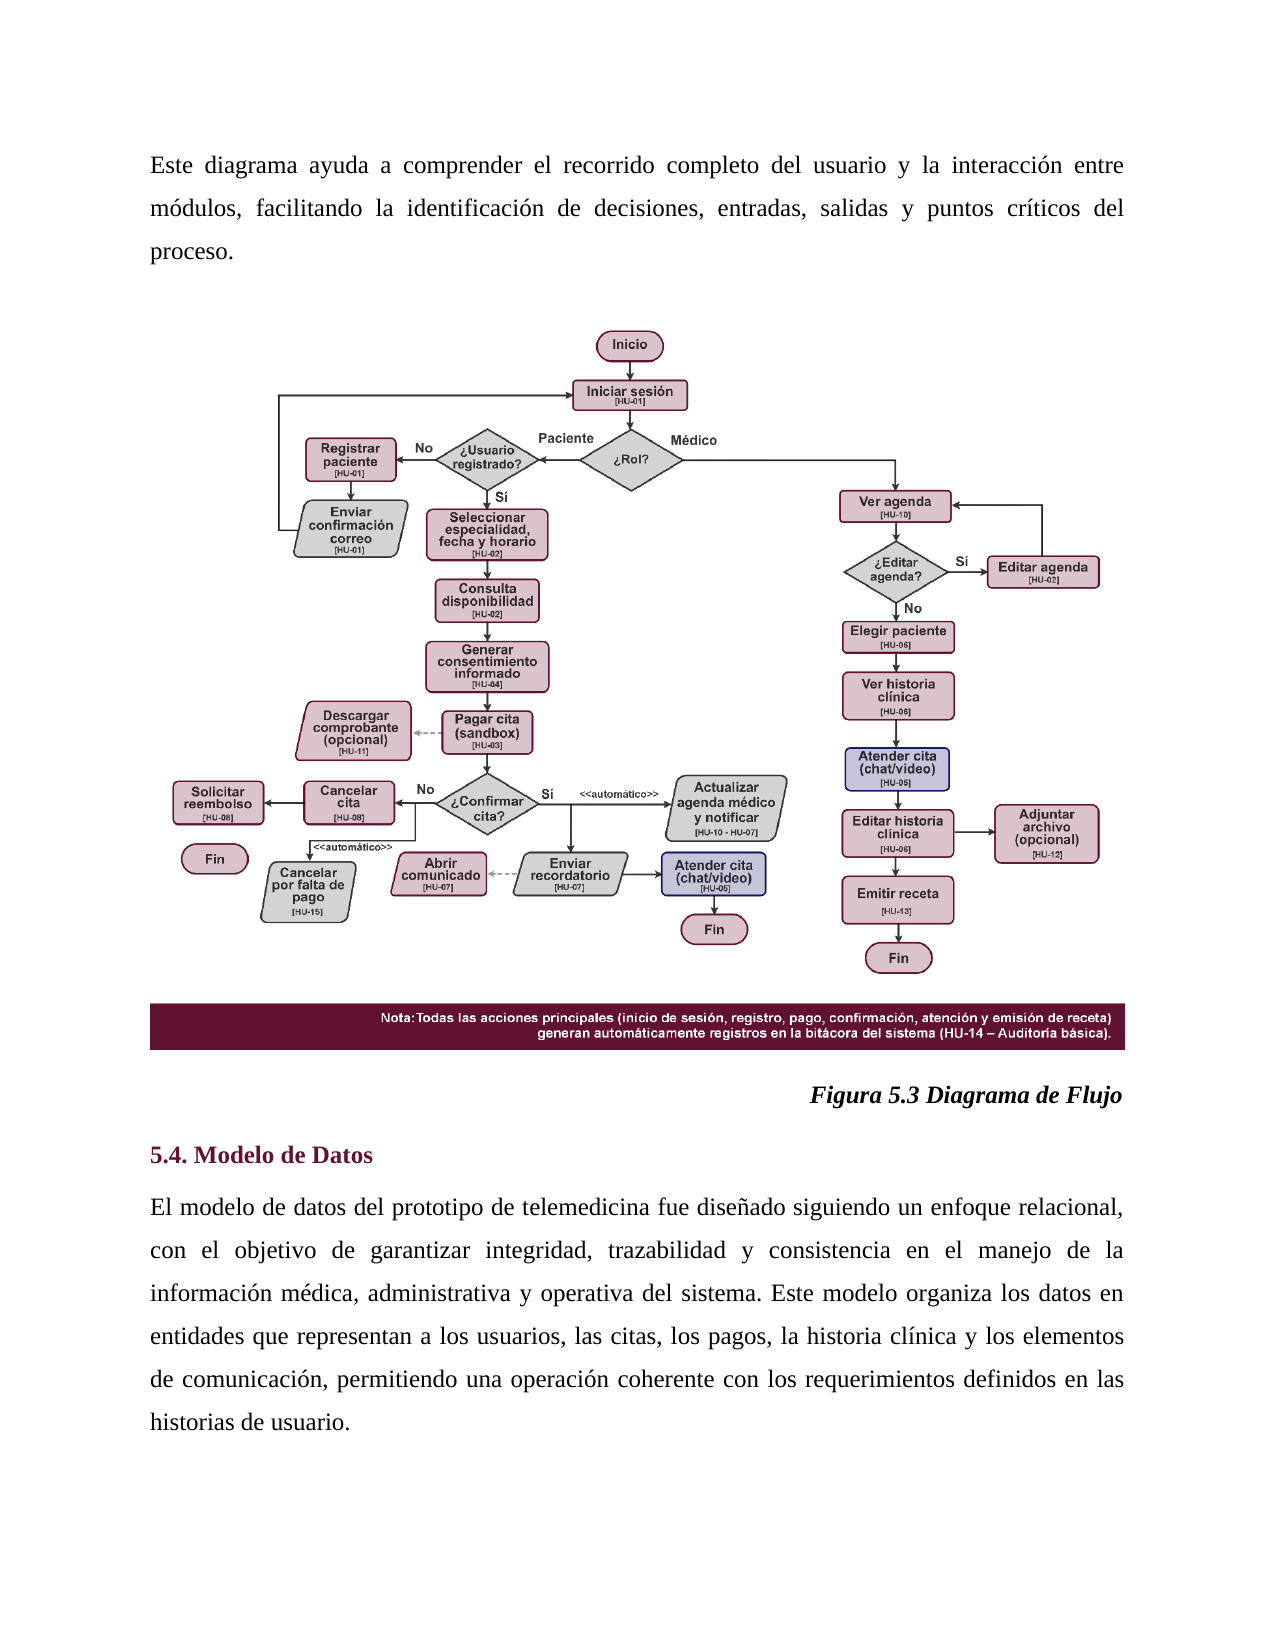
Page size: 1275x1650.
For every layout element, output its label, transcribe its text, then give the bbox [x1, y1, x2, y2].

picture [150, 296, 1125, 1050]
text Figura 5.3 Diagrama de Flujo [150, 1081, 1125, 1109]
text El modelo de datos del prototipo de telemedicina fue diseñado siguiendo un enfoque relacional, con el objetivo de garantizar integridad, trazabilidad y consistencia en el manejo de la información médica, administrativa y operativa del sistema. Este modelo organiza los datos en entidades que representan a los usuarios, las citas, los pagos, la historia clínica y los elementos de comunicación, permitiendo una operación coherente con los requerimientos definidos en las historias de usuario. [150, 1192, 1125, 1436]
subtitle 5.4. Modelo de Datos [150, 1140, 1125, 1169]
text Este diagrama ayuda a comprender el recorrido completo del usuario y la interacción entre módulos, facilitando la identificación de decisiones, entradas, salidas y puntos críticos del proceso. [150, 150, 1125, 265]
